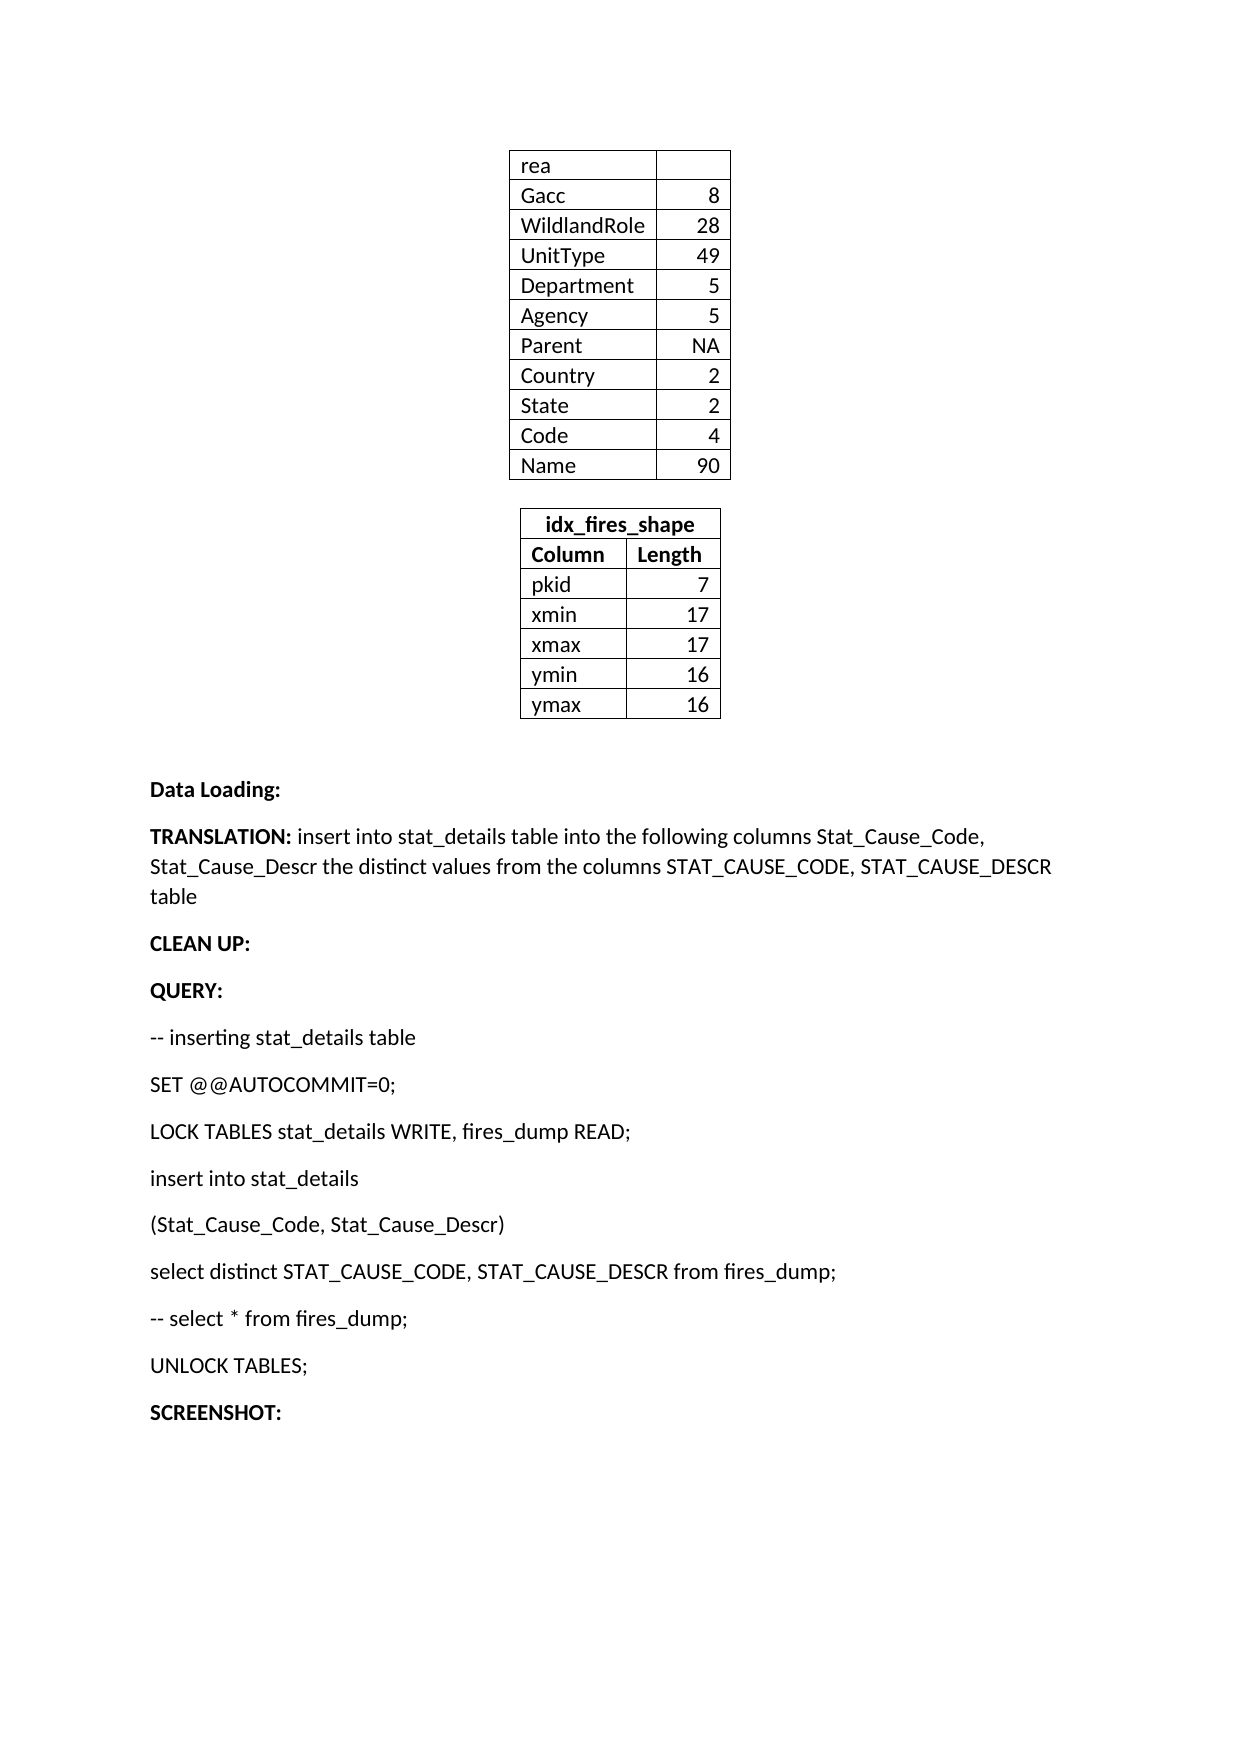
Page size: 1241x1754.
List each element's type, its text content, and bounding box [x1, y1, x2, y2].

table_cell ymin [521, 659, 626, 688]
table_cell 8 [657, 180, 730, 209]
table_cell Code [510, 420, 656, 449]
table_cell 7 [627, 569, 720, 598]
table_cell GeographicArea [510, 151, 656, 179]
table_cell Column [521, 539, 626, 568]
table_cell WildlandRole [510, 210, 656, 239]
table_cell 2 [657, 390, 730, 419]
text SCREENSHOT: [150, 1398, 1090, 1426]
table_cell xmax [521, 629, 626, 658]
table_cell Gacc [510, 180, 656, 209]
table_cell 2 [657, 360, 730, 389]
text Data Loading: [150, 775, 1090, 803]
table_cell Country [510, 360, 656, 389]
table_cell 16 [627, 659, 720, 688]
table_cell 4 [657, 420, 730, 449]
text (Stat_Cause_Code, Stat_Cause_Descr) [150, 1211, 1090, 1239]
text -- select * from fires_dump; [150, 1304, 1090, 1332]
text -- inserting stat_details table [150, 1023, 1090, 1051]
text QUERY: [150, 976, 1090, 1004]
table_cell xmin [521, 599, 626, 628]
text CLEAN UP: [150, 929, 1090, 957]
table_cell Agency [510, 300, 656, 329]
table_cell 17 [627, 599, 720, 628]
table_cell Parent [510, 330, 656, 359]
table_cell NA [657, 330, 730, 359]
table_cell Name [510, 450, 656, 479]
table_cell 49 [657, 240, 730, 269]
table_cell 5 [657, 300, 730, 329]
table_cell State [510, 390, 656, 419]
table_cell Department [510, 270, 656, 299]
table_cell 16 [627, 689, 720, 718]
table_cell 17 [627, 629, 720, 658]
table_cell 2 [657, 151, 730, 179]
text SET @@AUTOCOMMIT=0; [150, 1070, 1090, 1098]
table_cell 90 [657, 450, 730, 479]
text UNLOCK TABLES; [150, 1351, 1090, 1379]
text LOCK TABLES stat_details WRITE, fires_dump READ; [150, 1117, 1090, 1145]
text select distinct STAT_CAUSE_CODE, STAT_CAUSE_DESCR from fires_dump; [150, 1257, 1090, 1286]
text TRANSLATION: insert into stat_details table into the following columns Stat_Cause_Code, Stat_Cause_Descr the distinct values from the columns STAT_CAUSE_CODE, STAT_CAUSE_DESCR table [150, 822, 1090, 911]
table_cell UnitType [510, 240, 656, 269]
table_cell 5 [657, 270, 730, 299]
table_header idx_fires_shape [521, 509, 720, 538]
text insert into stat_details [150, 1164, 1090, 1192]
table_cell ymax [521, 689, 626, 718]
table_cell pkid [521, 569, 626, 598]
table_cell 28 [657, 210, 730, 239]
table_cell Length [627, 539, 720, 568]
